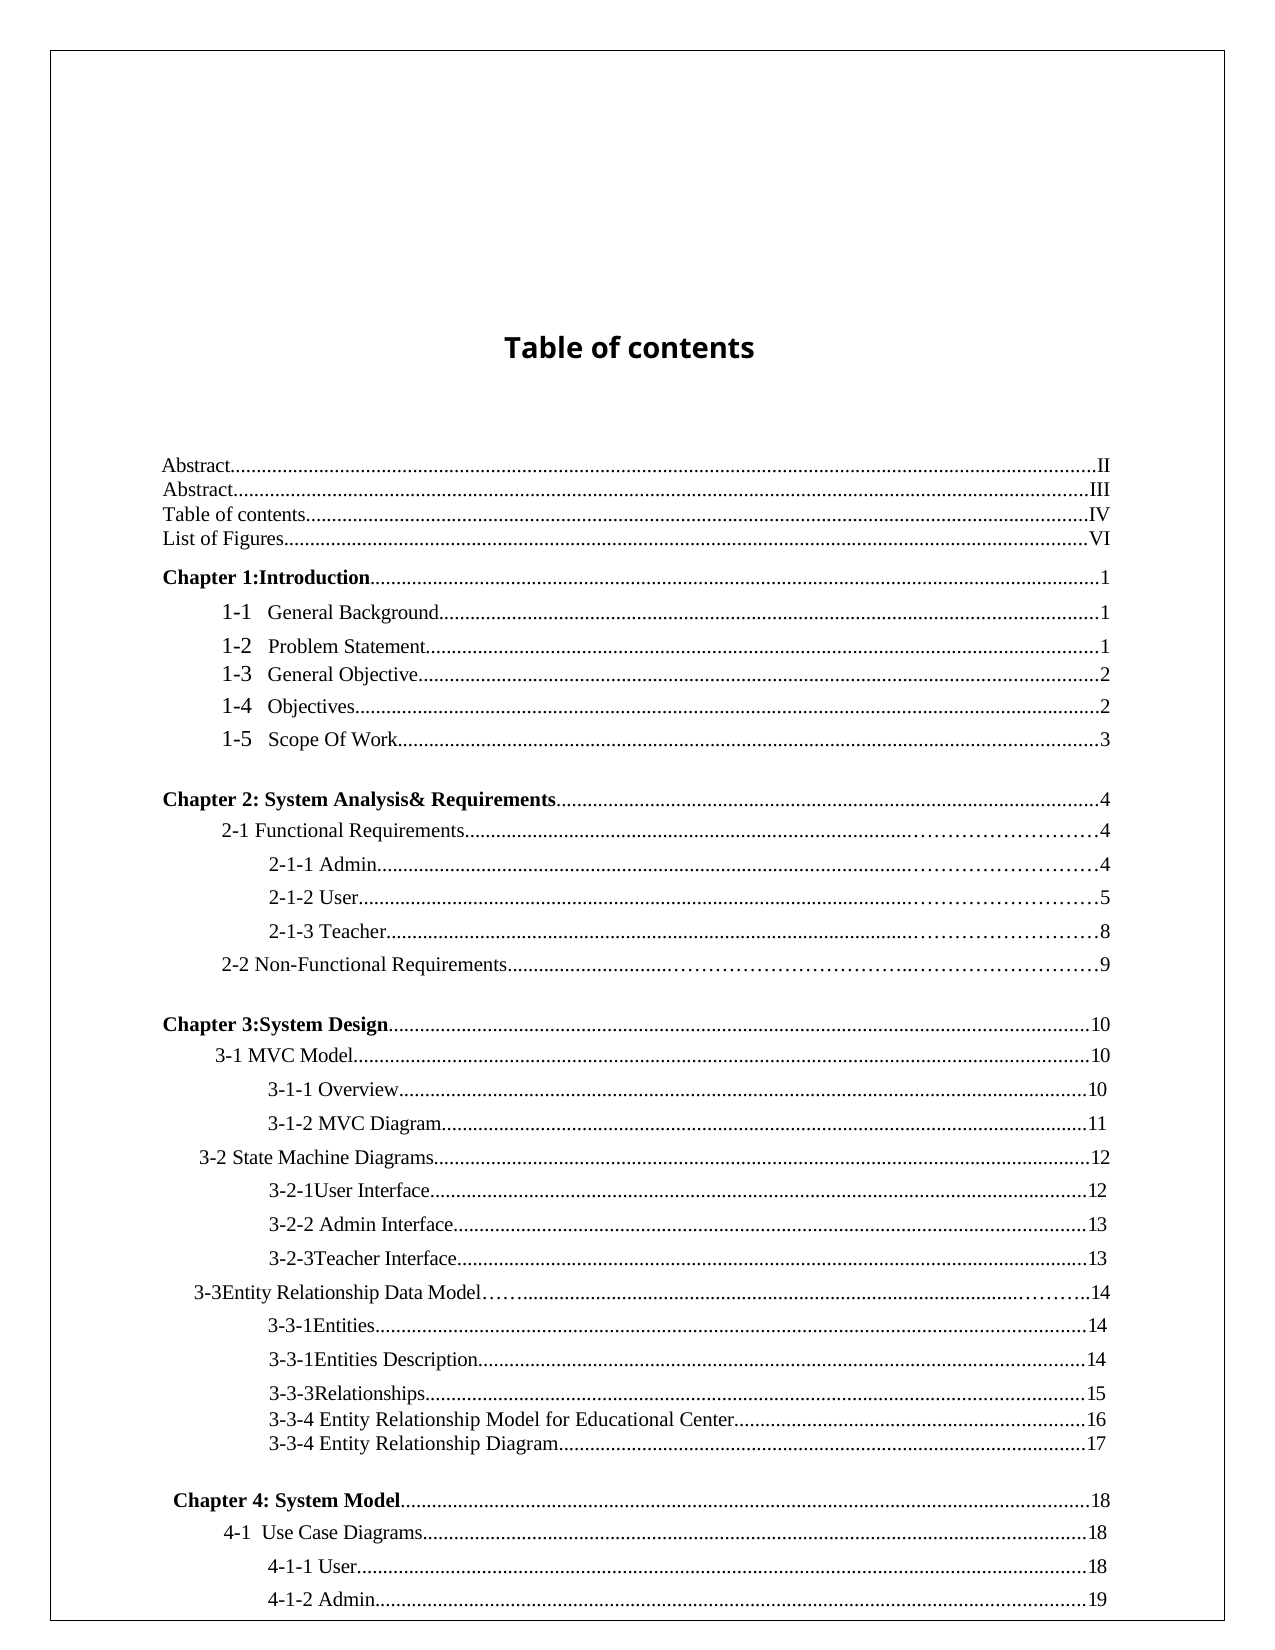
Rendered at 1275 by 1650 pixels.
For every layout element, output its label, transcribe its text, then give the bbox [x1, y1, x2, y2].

subtitle Table of contents [206, 327, 1052, 367]
